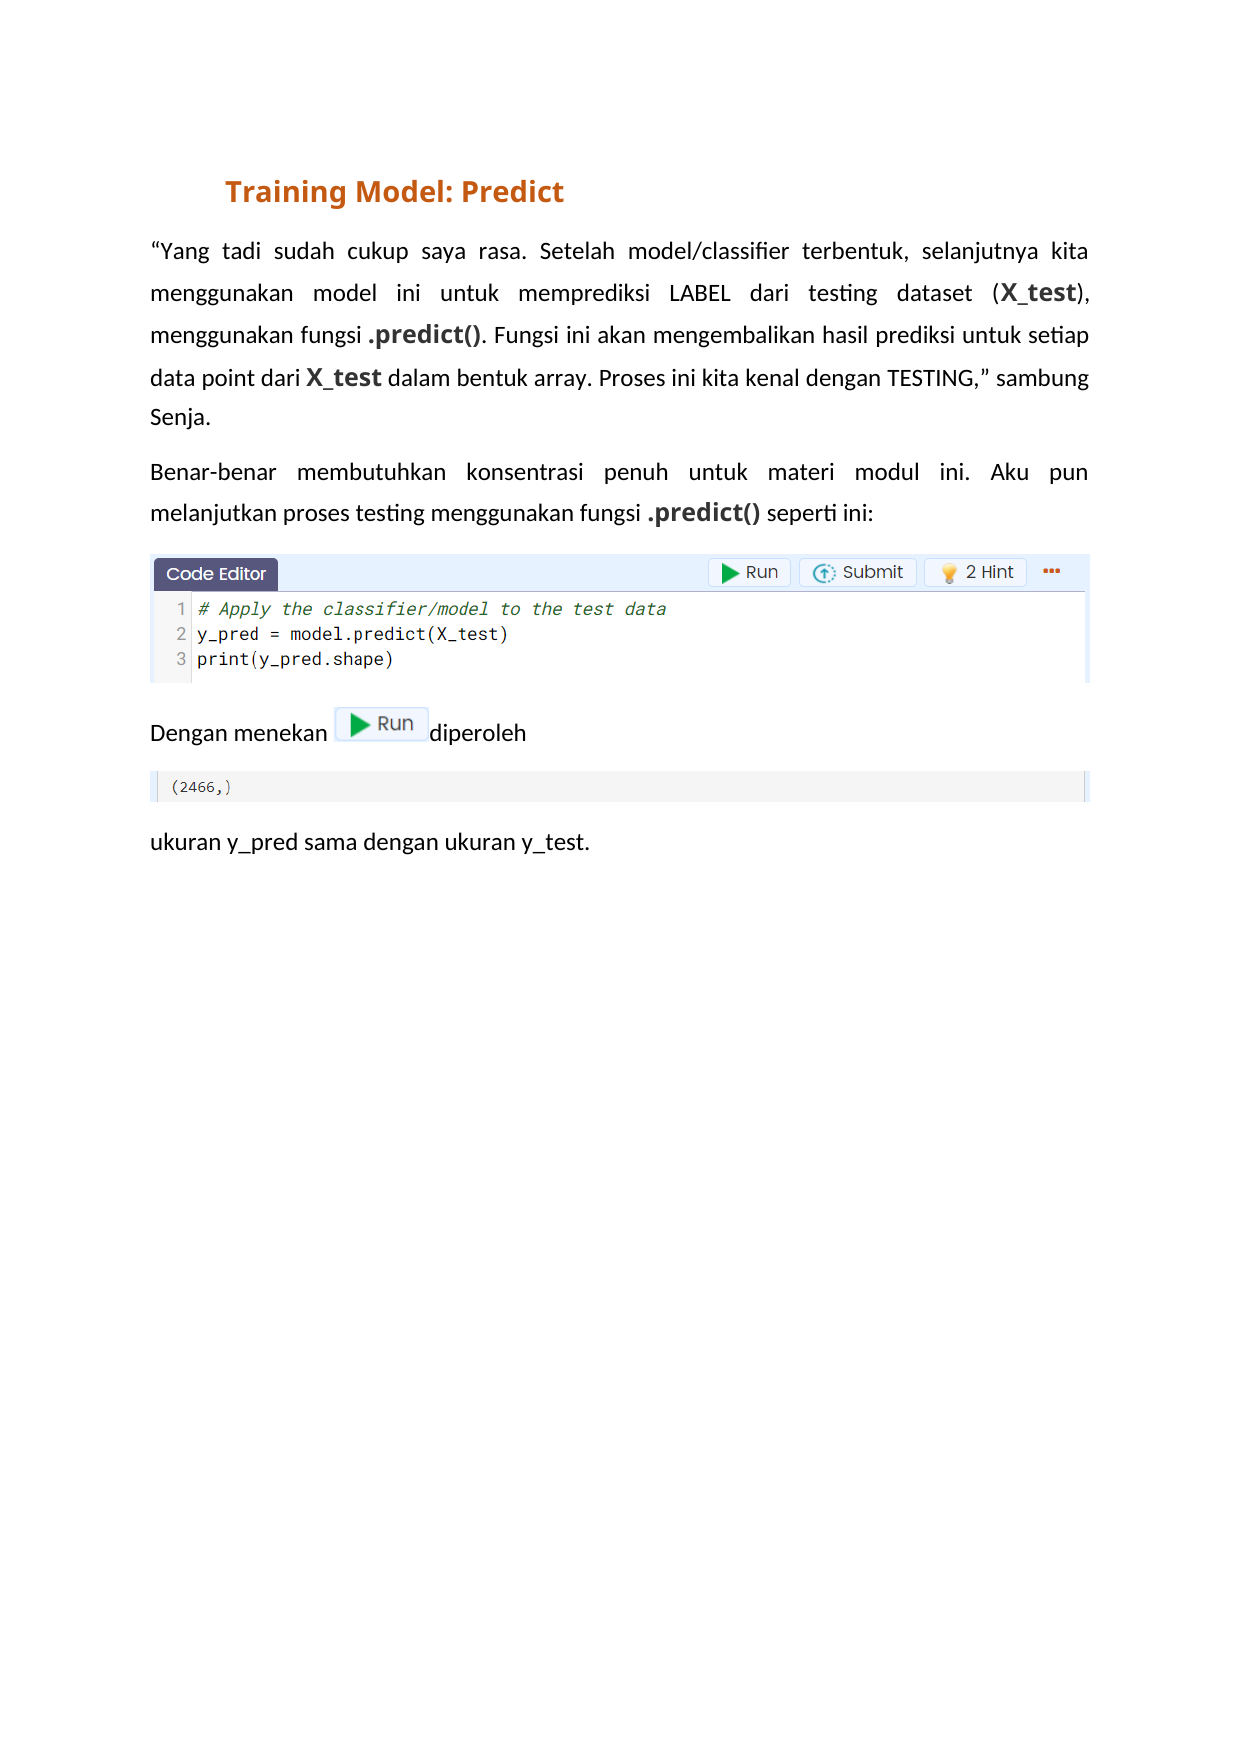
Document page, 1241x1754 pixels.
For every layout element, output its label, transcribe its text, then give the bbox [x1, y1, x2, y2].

text Benar-benar membutuhkan konsentrasi penuh untuk materi modul ini. Aku pun melanjutkan proses testing menggunakan fungsi .predict() seperti ini: [150, 456, 1090, 529]
text ukuran y_pred sama dengan ukuran y_test. [150, 826, 1090, 857]
picture [333, 707, 429, 742]
picture [150, 771, 1091, 802]
text “Yang tadi sudah cukup saya rasa. Setelah model/classifier terbentuk, selanjutnya kita menggunakan model ini untuk memprediksi LABEL dari testing dataset (X_test), menggunakan fungsi .predict(). Fungsi ini akan mengembalikan hasil prediksi untuk setiap data point dari X_test dalam bentuk array. Proses ini kita kenal dengan TESTING,” sambung Senja. [150, 236, 1090, 432]
subtitle Training Model: Predict [225, 171, 1090, 211]
picture [150, 554, 1091, 683]
text Dengan menekan diperoleh [150, 707, 1090, 747]
